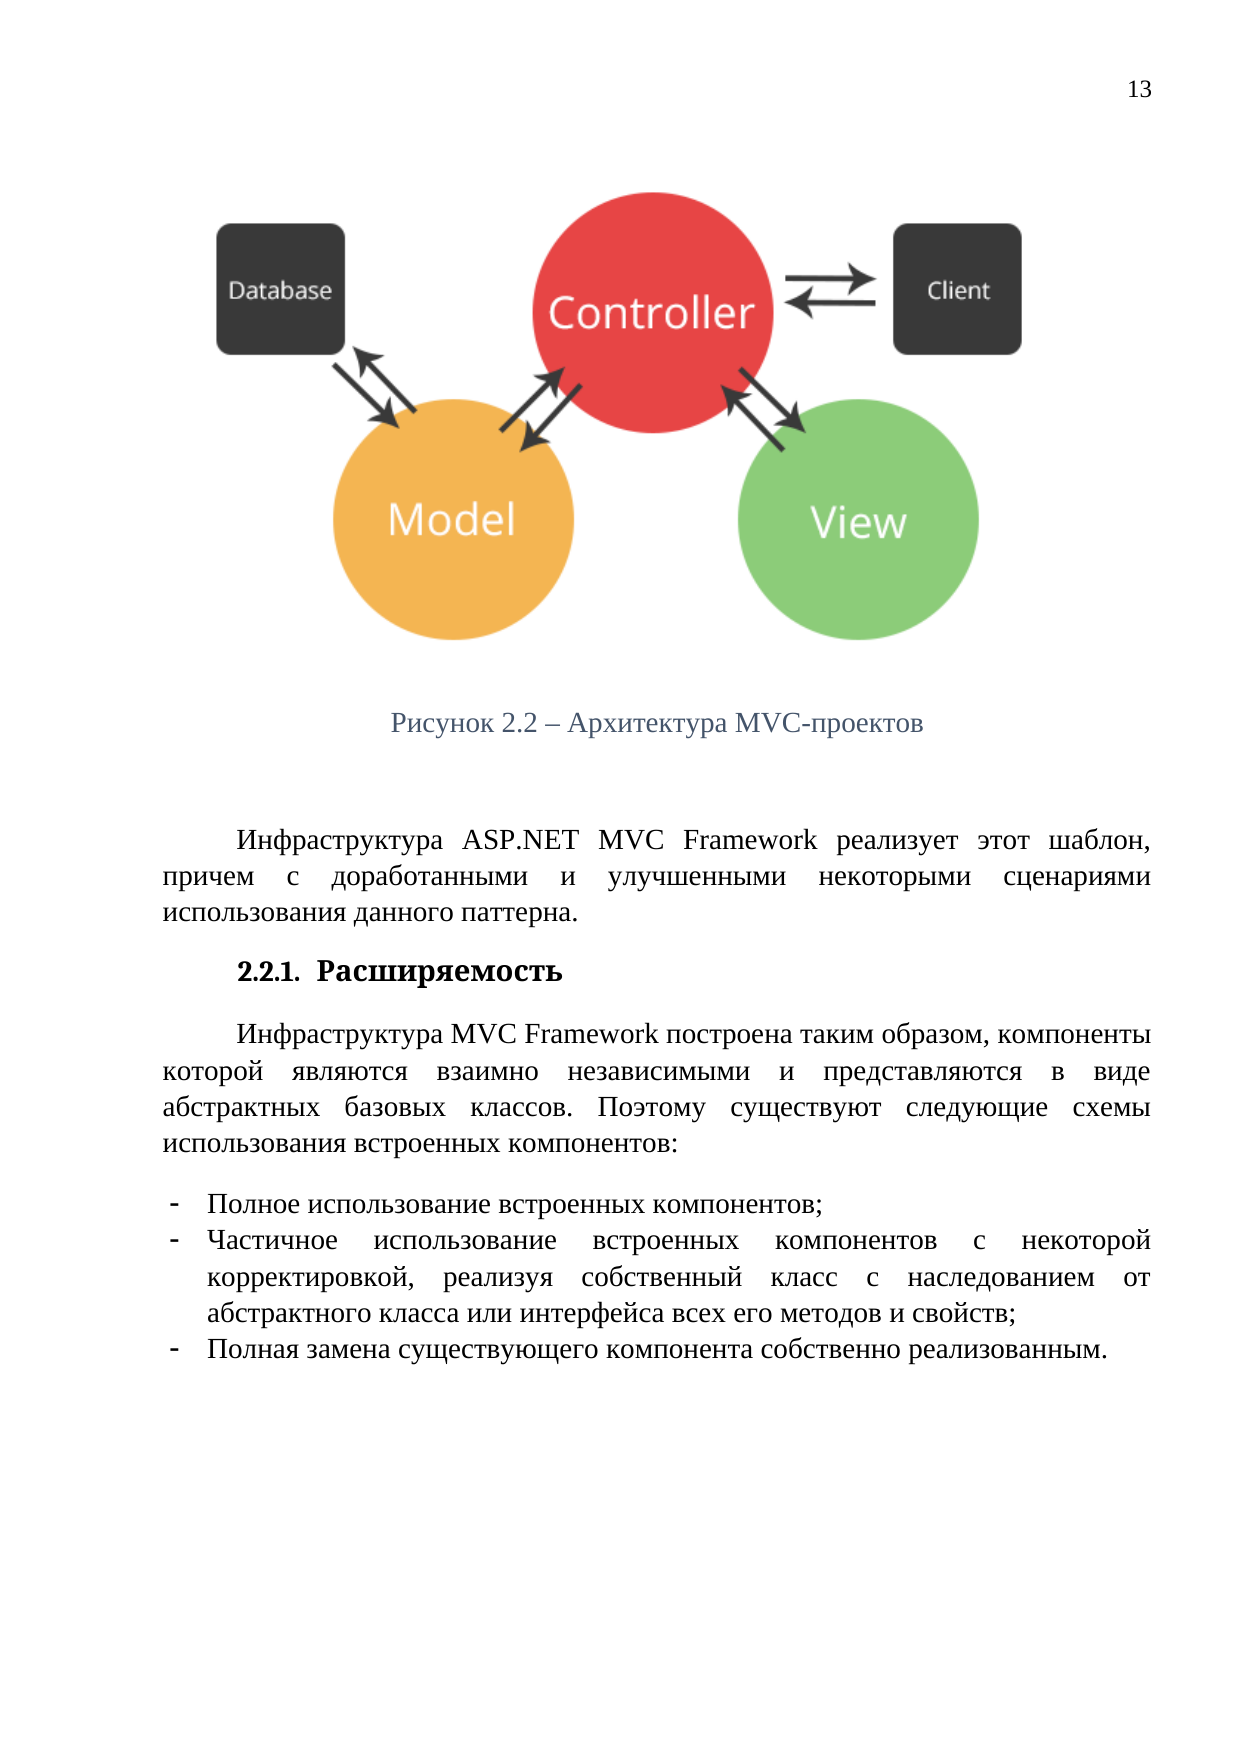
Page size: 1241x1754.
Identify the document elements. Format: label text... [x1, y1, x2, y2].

text Рисунок 2.2 – Архитектура MVC-проектов [162, 705, 1152, 738]
list Полное использование встроенных компонентов; [169, 1186, 1152, 1220]
list Полная замена существующего компонента собственно реализованным. [169, 1331, 1152, 1364]
list Расширяемость [237, 955, 1152, 989]
text Инфраструктура ASP.NET MVC Framework реализует этот шаблон, причем с доработанными и улучшенными некоторыми сценариями использования данного паттерна. [162, 822, 1152, 928]
text Инфраструктура MVC Framework построена таким образом, компоненты которой являются взаимно независимыми и представляются в виде абстрактных базовых классов. Поэтому существуют следующие схемы использования встроенных компонентов: [162, 1017, 1152, 1158]
picture [162, 169, 1152, 686]
list Частичное использование встроенных компонентов с некоторой корректировкой, реализуя собственный класс с наследованием от абстрактного класса или интерфейса всех его методов и свойств; [169, 1222, 1152, 1328]
